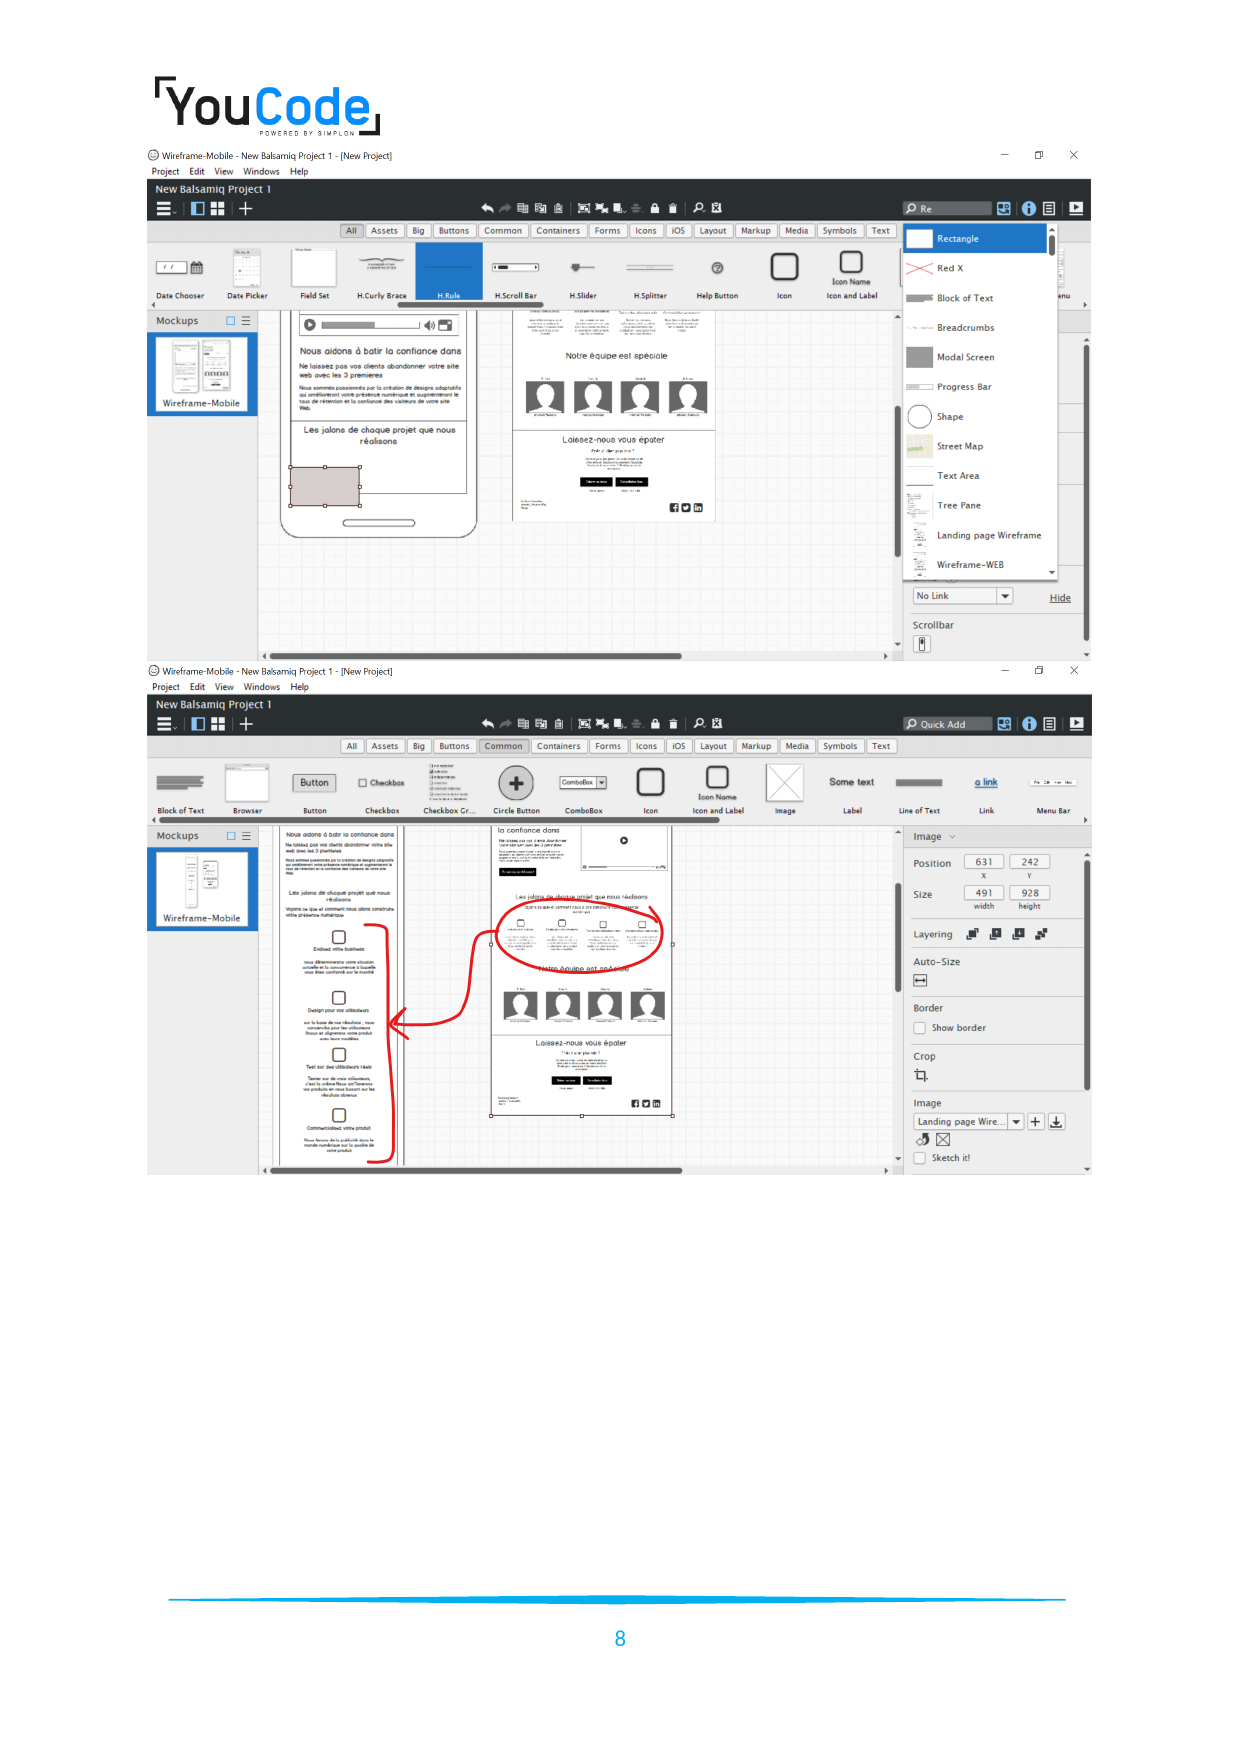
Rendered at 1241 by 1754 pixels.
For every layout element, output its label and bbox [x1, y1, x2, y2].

picture [147, 147, 1091, 661]
picture [147, 73, 388, 137]
picture [147, 662, 1092, 1175]
